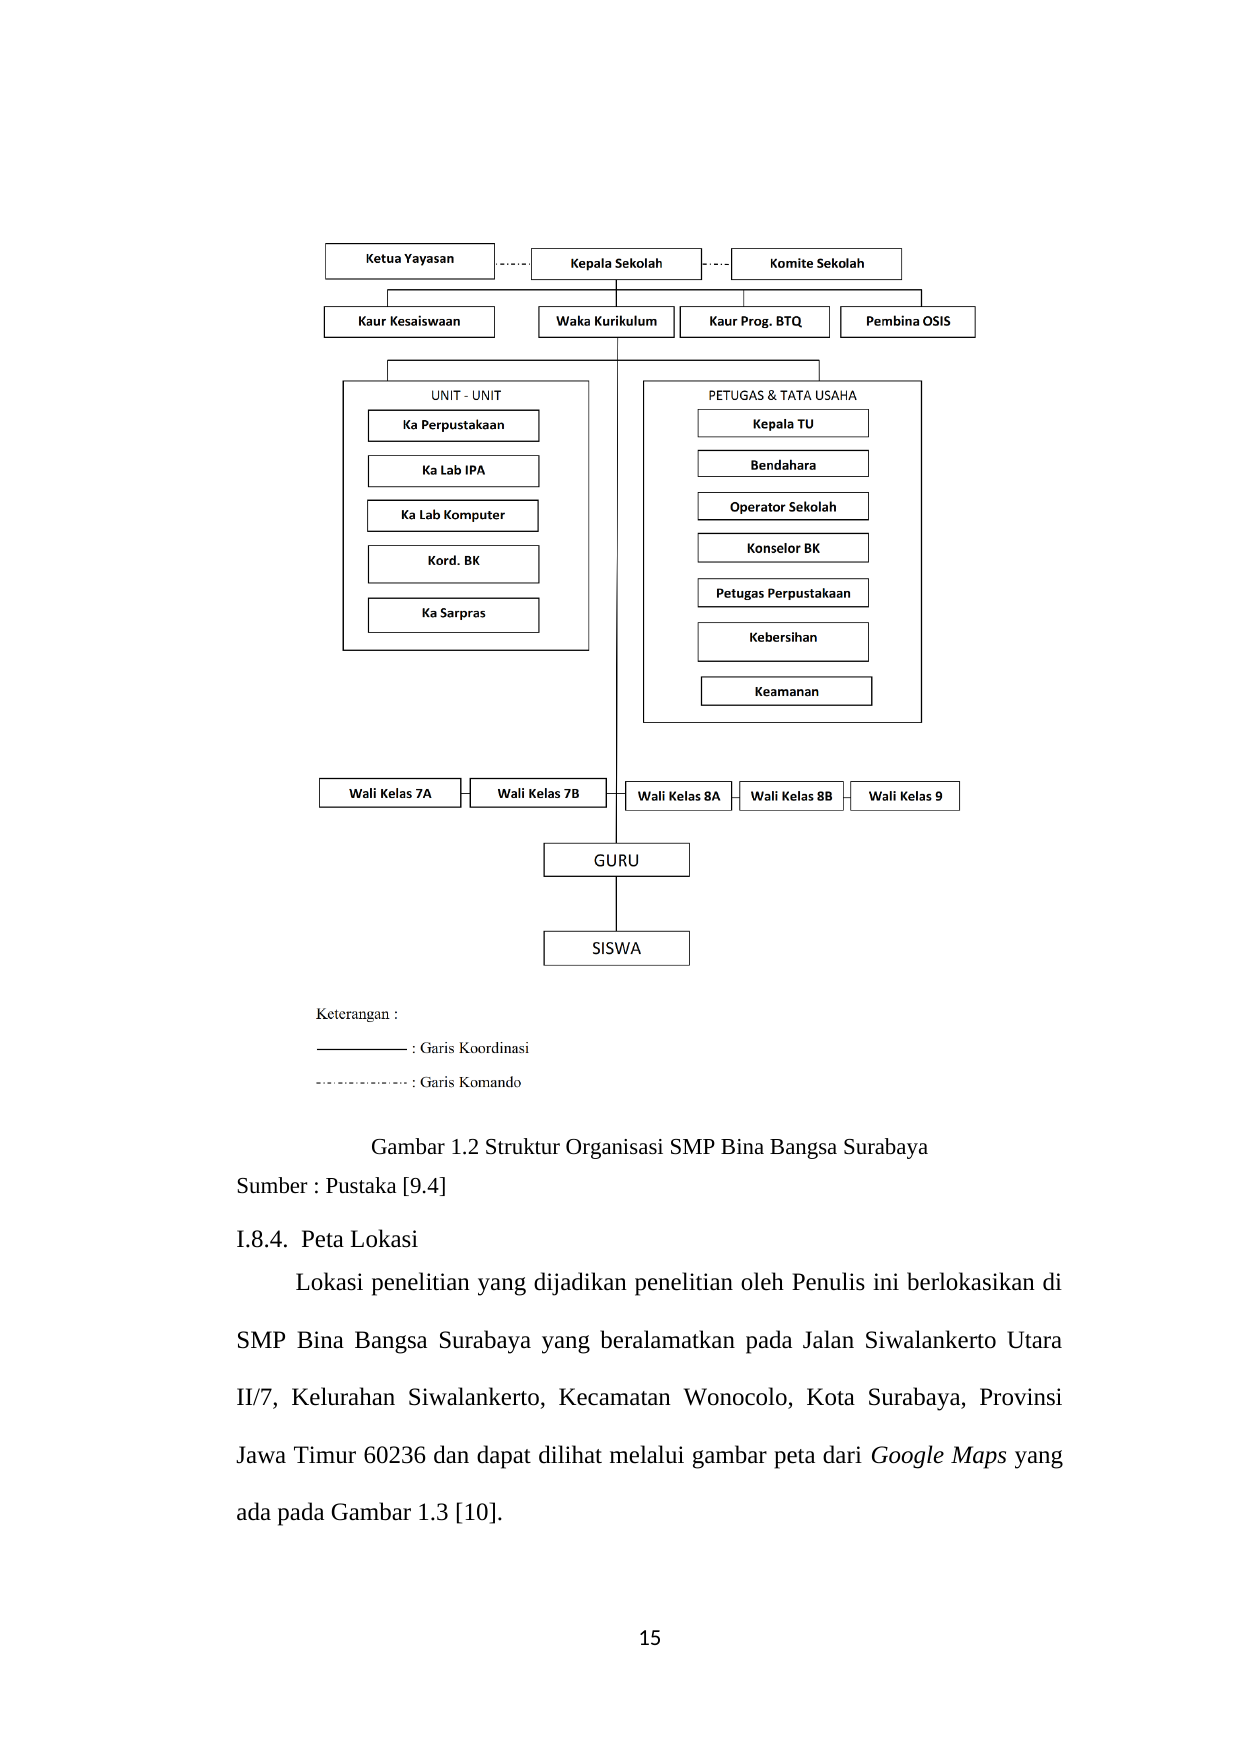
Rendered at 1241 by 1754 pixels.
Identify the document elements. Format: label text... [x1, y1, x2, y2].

text Peta Lokasi [236, 1224, 1063, 1253]
picture [299, 236, 1001, 1098]
text Sumber : Pustaka [9.4] [236, 1172, 1063, 1198]
text Lokasi penelitian yang dijadikan penelitian oleh Penulis ini berlokasikan di SMP Bina Bangsa Surabaya yang beralamatkan pada Jalan Siwalankerto Utara II/7, Kelurahan Siwalankerto, Kecamatan Wonocolo, Kota Surabaya, Provinsi Jawa Timur 60236 dan dapat dilihat melalui gambar peta dari Google Maps yang ada pada Gambar 1.3 . [236, 1267, 1063, 1526]
